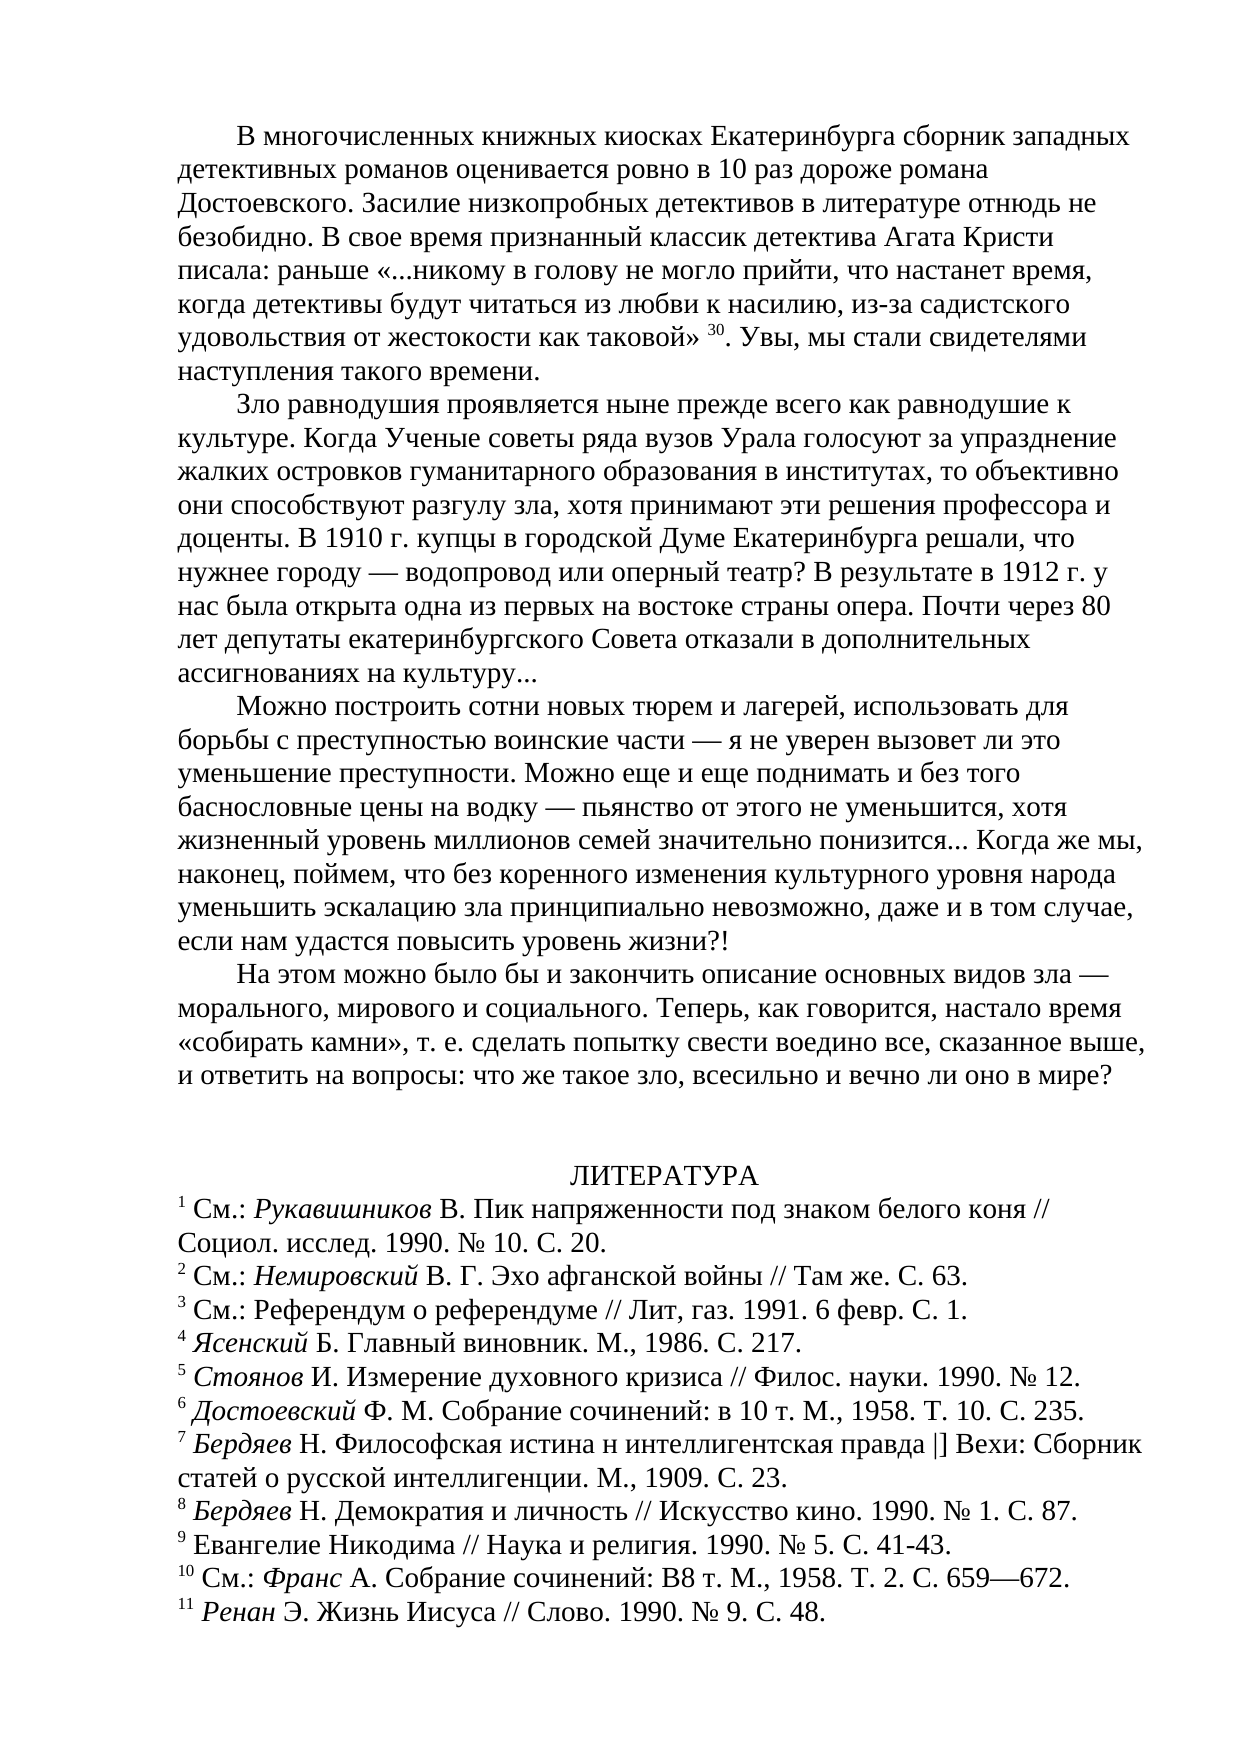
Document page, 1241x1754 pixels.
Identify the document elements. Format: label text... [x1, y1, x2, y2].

text На этом можно было бы и закончить описание основных видов зла — морального, мирового и социального. Теперь, как говорится, настало время «собирать камни», т. е. сделать попытку свести воедино все, сказанное выше, и ответить на вопросы: что же такое зло, всесильно и вечно ли оно в мире? [177, 957, 1152, 1091]
text 11 Ренан Э. Жизнь Иисуса // Слово. 1990. № 9. С. 48. [177, 1594, 1152, 1627]
text 5 Стоянов И. Измерение духовного кризиса // Филос. науки. 1990. № 12. [177, 1359, 1152, 1393]
text 6 Достоевский Ф. М. Собрание сочинений: в 10 т. М., 1958. Т. 10. С. 235. [177, 1393, 1152, 1426]
text 3 См.: Референдум о референдуме // Лит, газ. 1991. 6 февр. С. 1. [177, 1292, 1152, 1326]
text В многочисленных книжных киосках Екатеринбурга сборник западных детективных романов оценивается ровно в 10 раз дороже романа Достоевского. Засилие низкопробных детективов в литературе отнюдь не безобидно. В свое время признанный классик детектива Агата Кристи писала: раньше «...никому в голову не могло прийти, что настанет время, когда детективы будут читаться из любви к насилию, из-за садистского удовольствия от жестокости как таковой» 30. Увы, мы стали свидетелями наступления такого времени. [177, 118, 1152, 386]
text Можно построить сотни новых тюрем и лагерей, использовать для борьбы с преступностью воинские части — я не уверен вызовет ли это уменьшение преступности. Можно еще и еще поднимать и без того баснословные цены на водку — пьянство от этого не уменьшится, хотя жизненный уровень миллионов семей значительно понизится... Когда же мы, наконец, поймем, что без коренного изменения культурного уровня народа уменьшить эскалацию зла принципиально невозможно, даже и в том случае, если нам удастся повысить уровень жизни?! [177, 688, 1152, 957]
text 2 См.: Немировский В. Г. Эхо афганской войны // Там же. С. 63. [177, 1258, 1152, 1292]
text 1 См.: Рукавишников В. Пик напряженности под знаком белого коня // Социол. исслед. 1990. № 10. С. 20. [177, 1191, 1152, 1258]
text 9 Евангелие Никодима // Наука и религия. 1990. № 5. С. 41-43. [177, 1527, 1152, 1560]
text 7 Бердяев Н. Философская истина н интеллигентская правда |] Вехи: Сборник статей о русской интеллигенции. М., 1909. С. 23. [177, 1426, 1152, 1493]
text ЛИТЕРАТУРА [177, 1158, 1152, 1191]
text 8 Бердяев Н. Демократия и личность // Искусство кино. 1990. № 1. С. 87. [177, 1493, 1152, 1527]
text Зло равнодушия проявляется ныне прежде всего как равнодушие к культуре. Когда Ученые советы ряда вузов Урала голосуют за упразднение жалких островков гуманитарного образования в институтах, то объективно они способствуют разгулу зла, хотя принимают эти решения профессора и доценты. В 1910 г. купцы в городской Думе Екатеринбурга решали, что нужнее городу — водопровод или оперный театр? В результате в 1912 г. у нас была открыта одна из первых на востоке страны опера. Почти через 80 лет депутаты екатеринбургского Совета отказали в дополнительных ассигнованиях на культуру... [177, 386, 1152, 688]
text 4 Ясенский Б. Главный виновник. М., 1986. С. 217. [177, 1326, 1152, 1359]
text 10 См.: Франс А. Собрание сочинений: В8 т. М., 1958. Т. 2. С. 659—672. [177, 1560, 1152, 1594]
